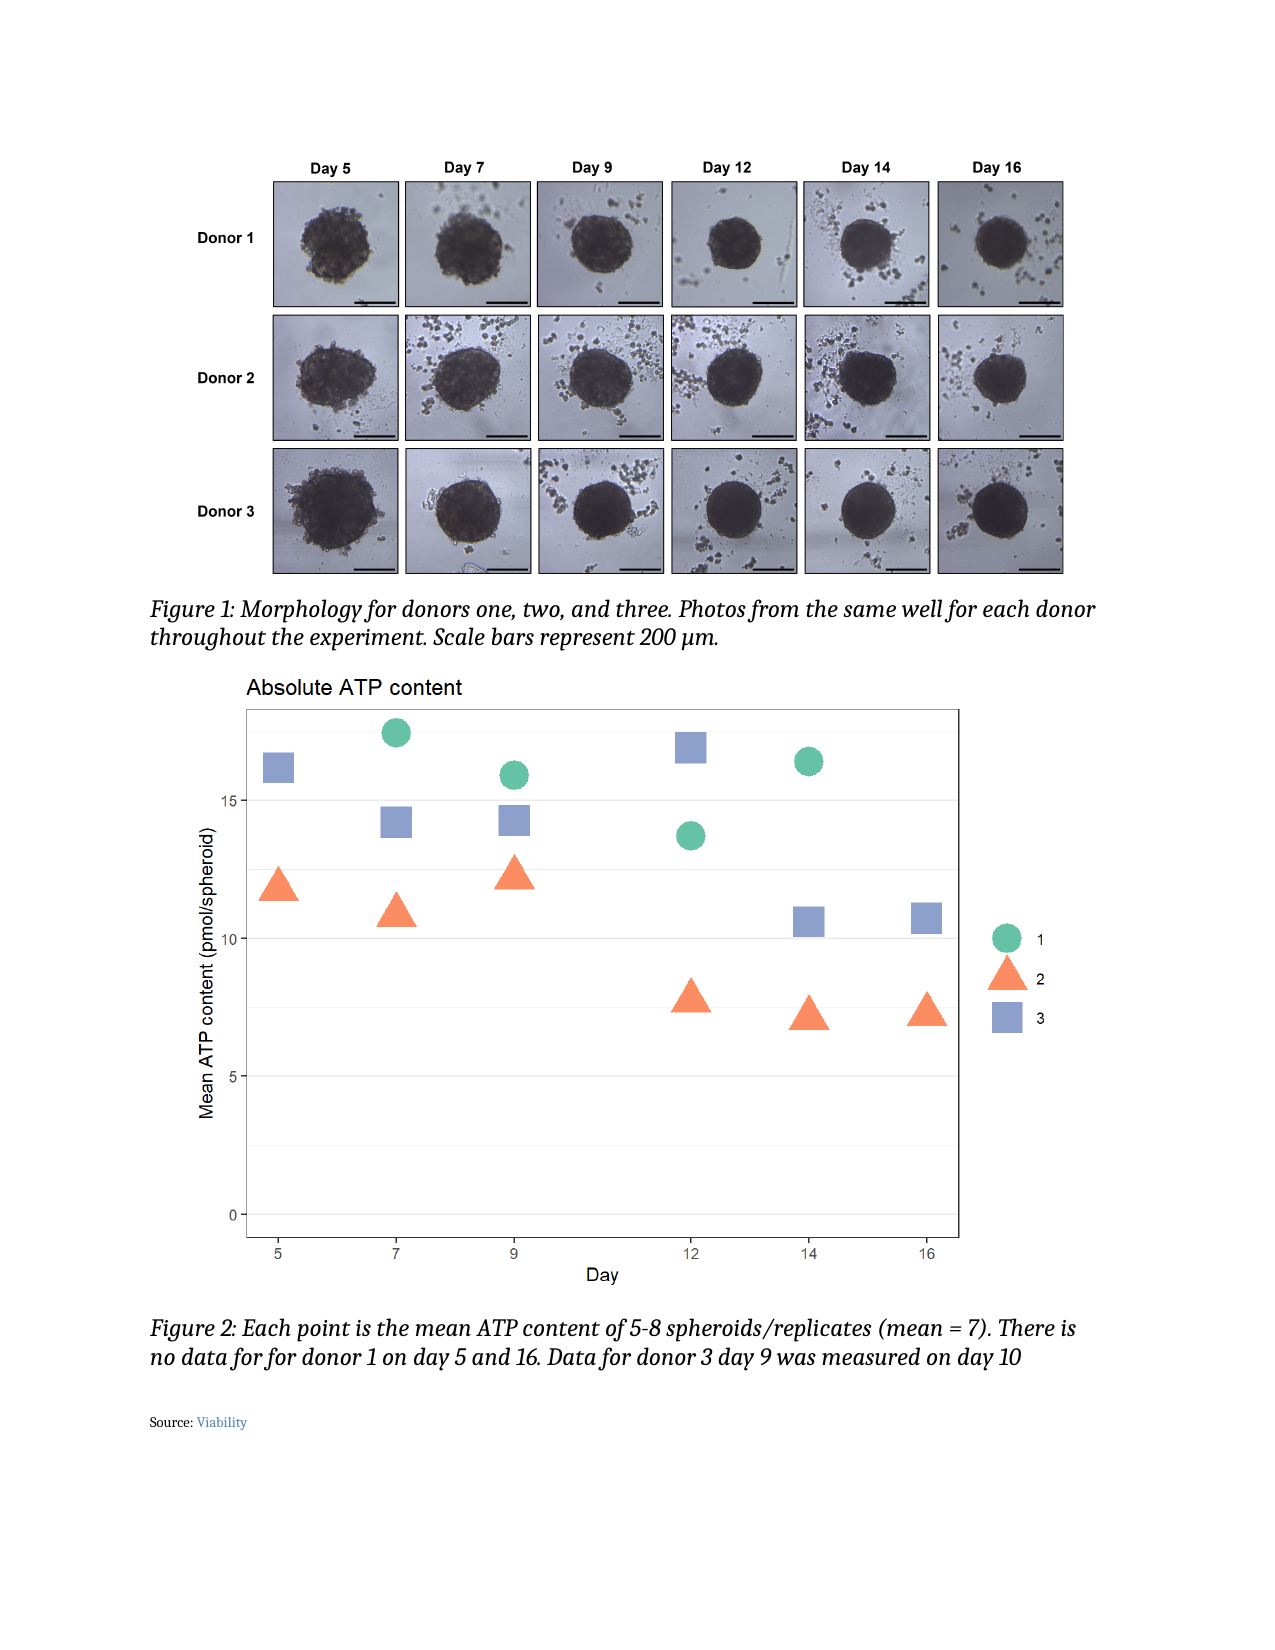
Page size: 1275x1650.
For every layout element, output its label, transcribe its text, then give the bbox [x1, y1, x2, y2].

table_header Figure 1: Morphology for donors one, two, and three. Photos from the same well for each donor throughout the experiment. Scale bars represent 200 µm. [139, 150, 1114, 664]
picture [188, 668, 1064, 1294]
table_header Figure 2: Each point is the mean ATP content of 5-8 spheroids/replicates (mean = 7). There is no data for for donor 1 on day 5 and 16. Data for donor 3 day 9 was measured on day 10 [139, 665, 1114, 1384]
text Source: Viability [150, 1403, 1125, 1432]
picture [188, 153, 1064, 574]
